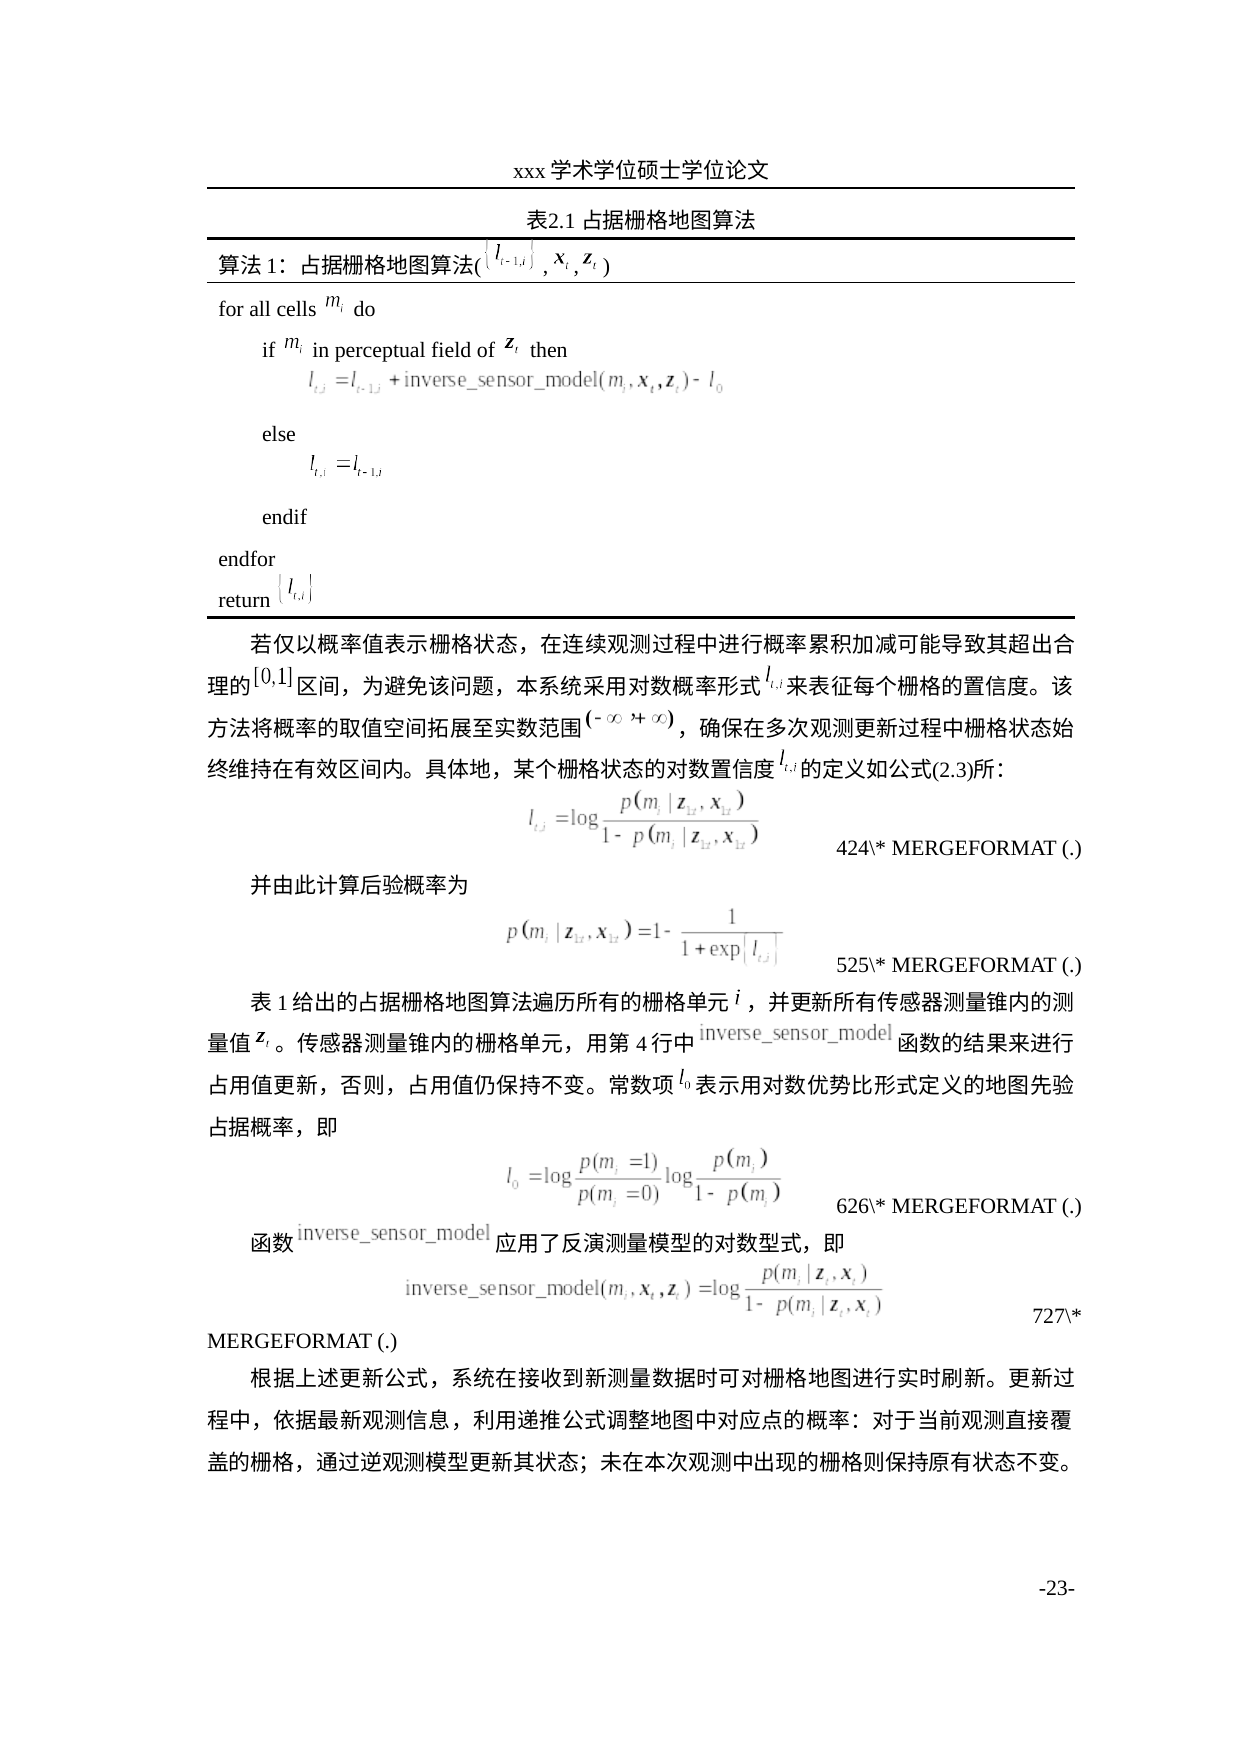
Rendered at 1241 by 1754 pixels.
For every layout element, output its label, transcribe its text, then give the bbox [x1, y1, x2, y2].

text 表2.1 占据栅格地图算法 [207, 195, 1075, 237]
table_cell return [207, 575, 1075, 616]
text 若仅以概率值表示栅格状态，在连续观测过程中进行概率累积加减可能导致其超出合理的区间，为避免该问题，本系统采用对数概率形式来表征每个栅格的置信度。该方法将概率的取值空间拓展至实数范围，确保在多次观测更新过程中栅格状态始终维持在有效区间内。具体地，某个栅格状态的对数置信度的定义如公式(2.3)所： [207, 619, 1075, 786]
table_cell else [207, 408, 1075, 449]
table_cell [207, 366, 1075, 408]
table_cell [207, 450, 1075, 491]
table_cell endfor [207, 533, 1075, 574]
table_cell endif [207, 491, 1075, 533]
table_cell for all cells do [207, 283, 1075, 324]
text 表1给出的占据栅格地图算法遍历所有的栅格单元，并更新所有传感器测量锥内的测量值。传感器测量锥内的栅格单元，用第4行中函数的结果来进行占用值更新，否则，占用值仍保持不变。常数项表示用对数优势比形式定义的地图先验占据概率，即 [207, 977, 1075, 1143]
text 并由此计算后验概率为 [207, 861, 1075, 902]
text 根据上述更新公式，系统在接收到新测量数据时可对栅格地图进行实时刷新。更新过程中，依据最新观测信息，利用递推公式调整地图中对应点的概率：对于当前观测直接覆盖的栅格，通过逆观测模型更新其状态；未在本次观测中出现的栅格则保持原有状态不变。 [207, 1353, 1075, 1478]
table_cell if in perceptual field of then [207, 325, 1075, 366]
table_header 算法1：占据栅格地图算法(,,) [207, 240, 1075, 281]
text 函数应用了反演测量模型的对数型式，即 [207, 1218, 1075, 1260]
